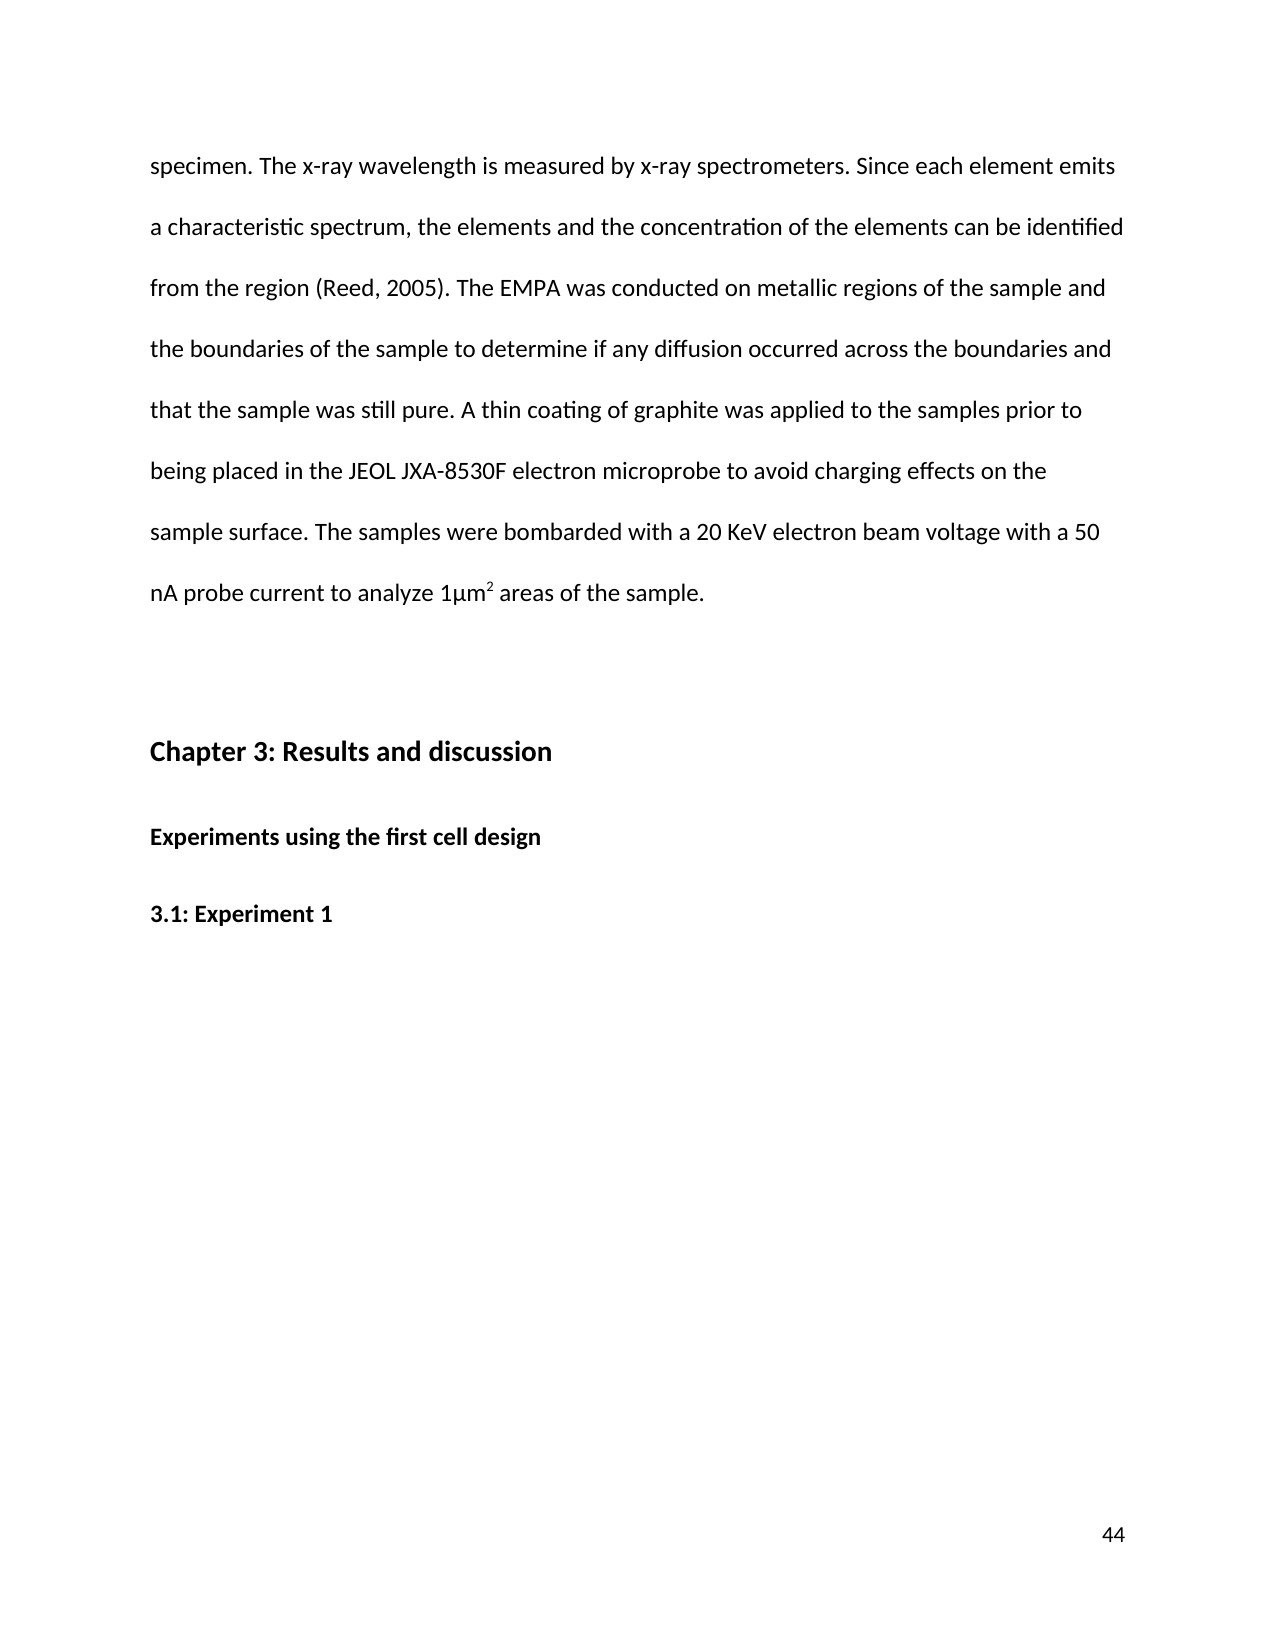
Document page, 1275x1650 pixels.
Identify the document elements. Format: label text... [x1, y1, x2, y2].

text 3.1: Experiment 1 [150, 898, 1125, 929]
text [150, 150, 1125, 608]
text Chapter 3: Results and discussion [150, 733, 1125, 768]
text Experiments using the first cell design [150, 821, 1125, 851]
